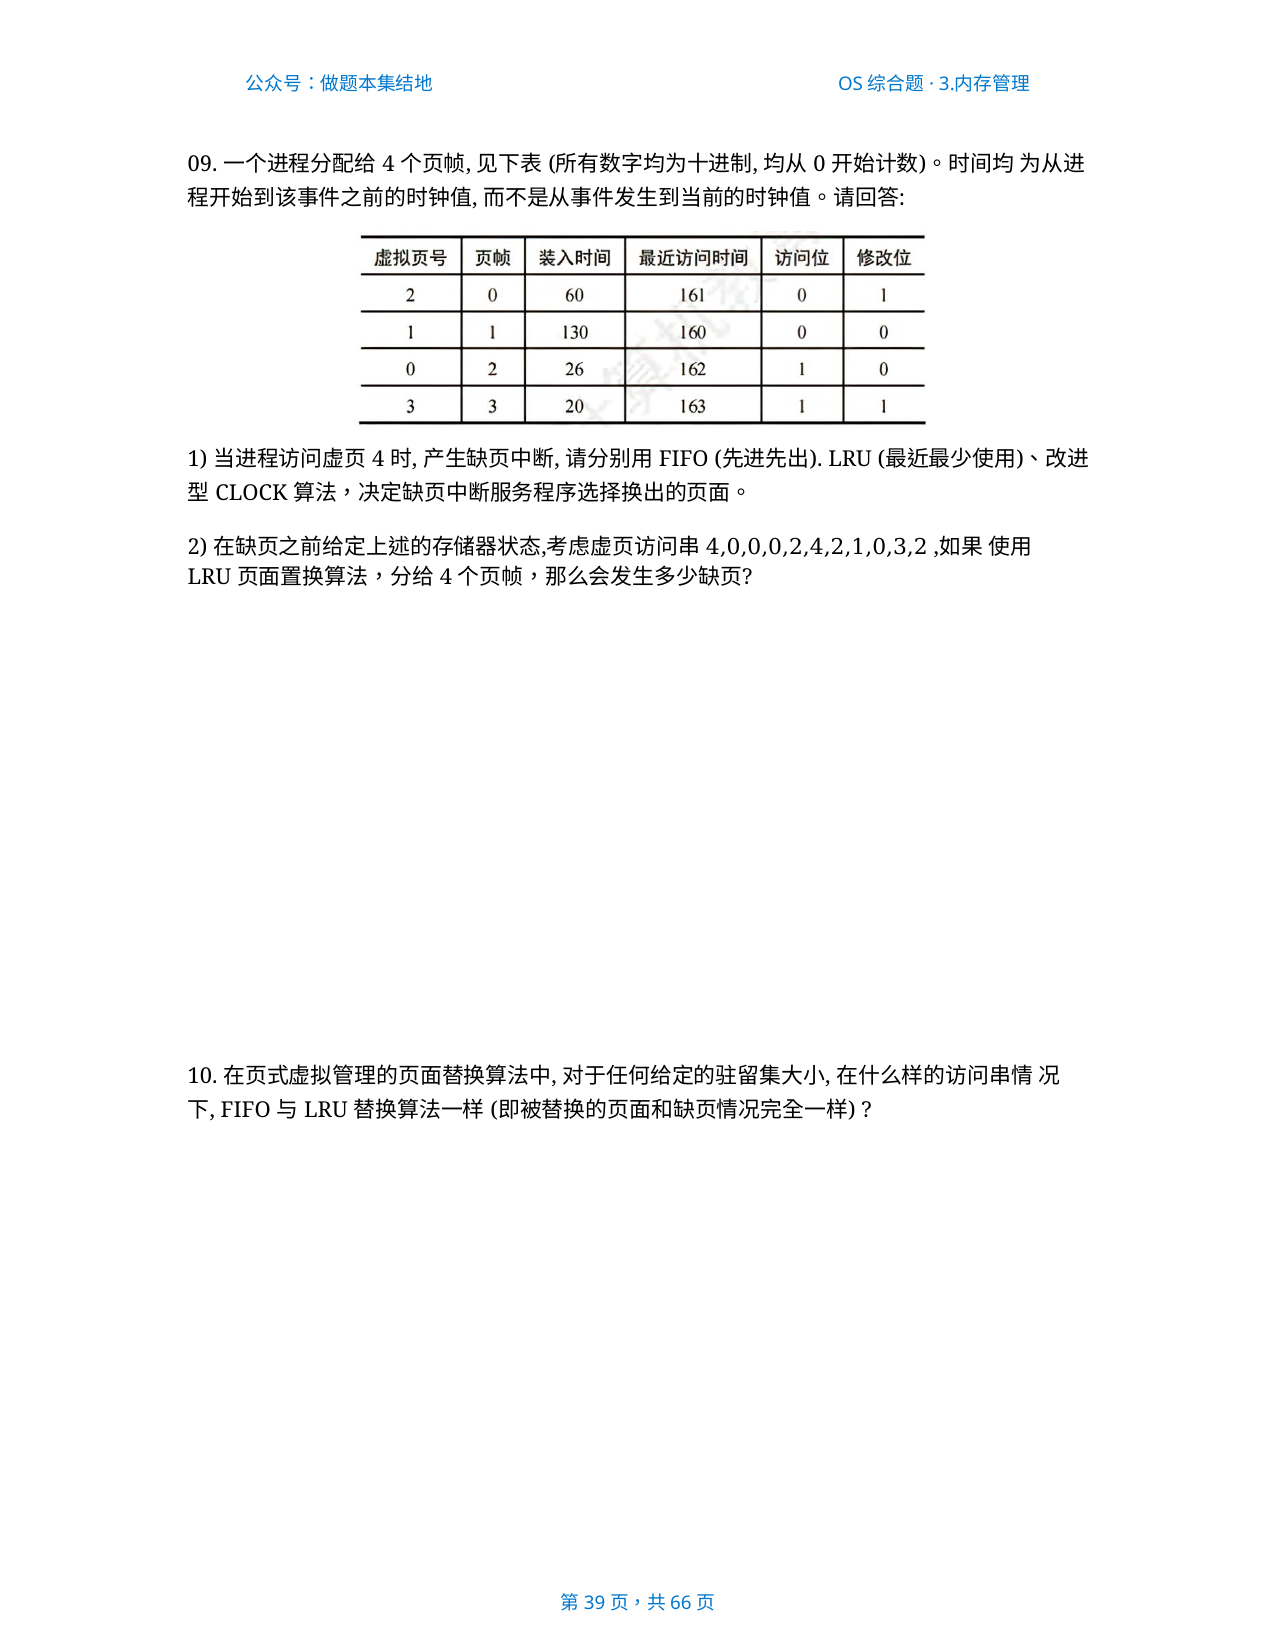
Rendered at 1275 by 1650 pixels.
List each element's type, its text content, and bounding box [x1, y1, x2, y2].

text 公众号：做题本集结地 OS 综合题 · 3.内存管理 [150, 76, 1125, 94]
text 2) 在缺页之前给定上述的存储器状态,考虑虚页访问串 4,0,0,0,2,4,2,1,0,3,2 ,如果 使用 LRU 页面置换算法，分给 4 个页帧，那么会发生多少缺页? [187, 531, 1080, 591]
text 10. 在页式虚拟管理的页面替换算法中, 对于任何给定的驻留集大小, 在什么样的访问串情 况下, FIFO 与 LRU 替换算法一样 (即被替换的页面和缺页情况完全一样) ? [187, 1060, 1080, 1123]
text 09. 一个进程分配给 4 个页帧, 见下表 (所有数字均为十进制, 均从 0 开始计数)。时间均 为从进程开始到该事件之前的时钟值, 而不是从事件发生到当前的时钟值。请回答: [187, 148, 1095, 212]
text 1) 当进程访问虚页 4 时, 产生缺页中断, 请分别用 FIFO (先进先出). LRU (最近最少使用)、改进型 CLOCK 算法，决定缺页中断服务程序选择换出的页面。 [187, 443, 1110, 506]
text 第 39 页，共66 页 [150, 1595, 1125, 1613]
picture [356, 231, 929, 428]
